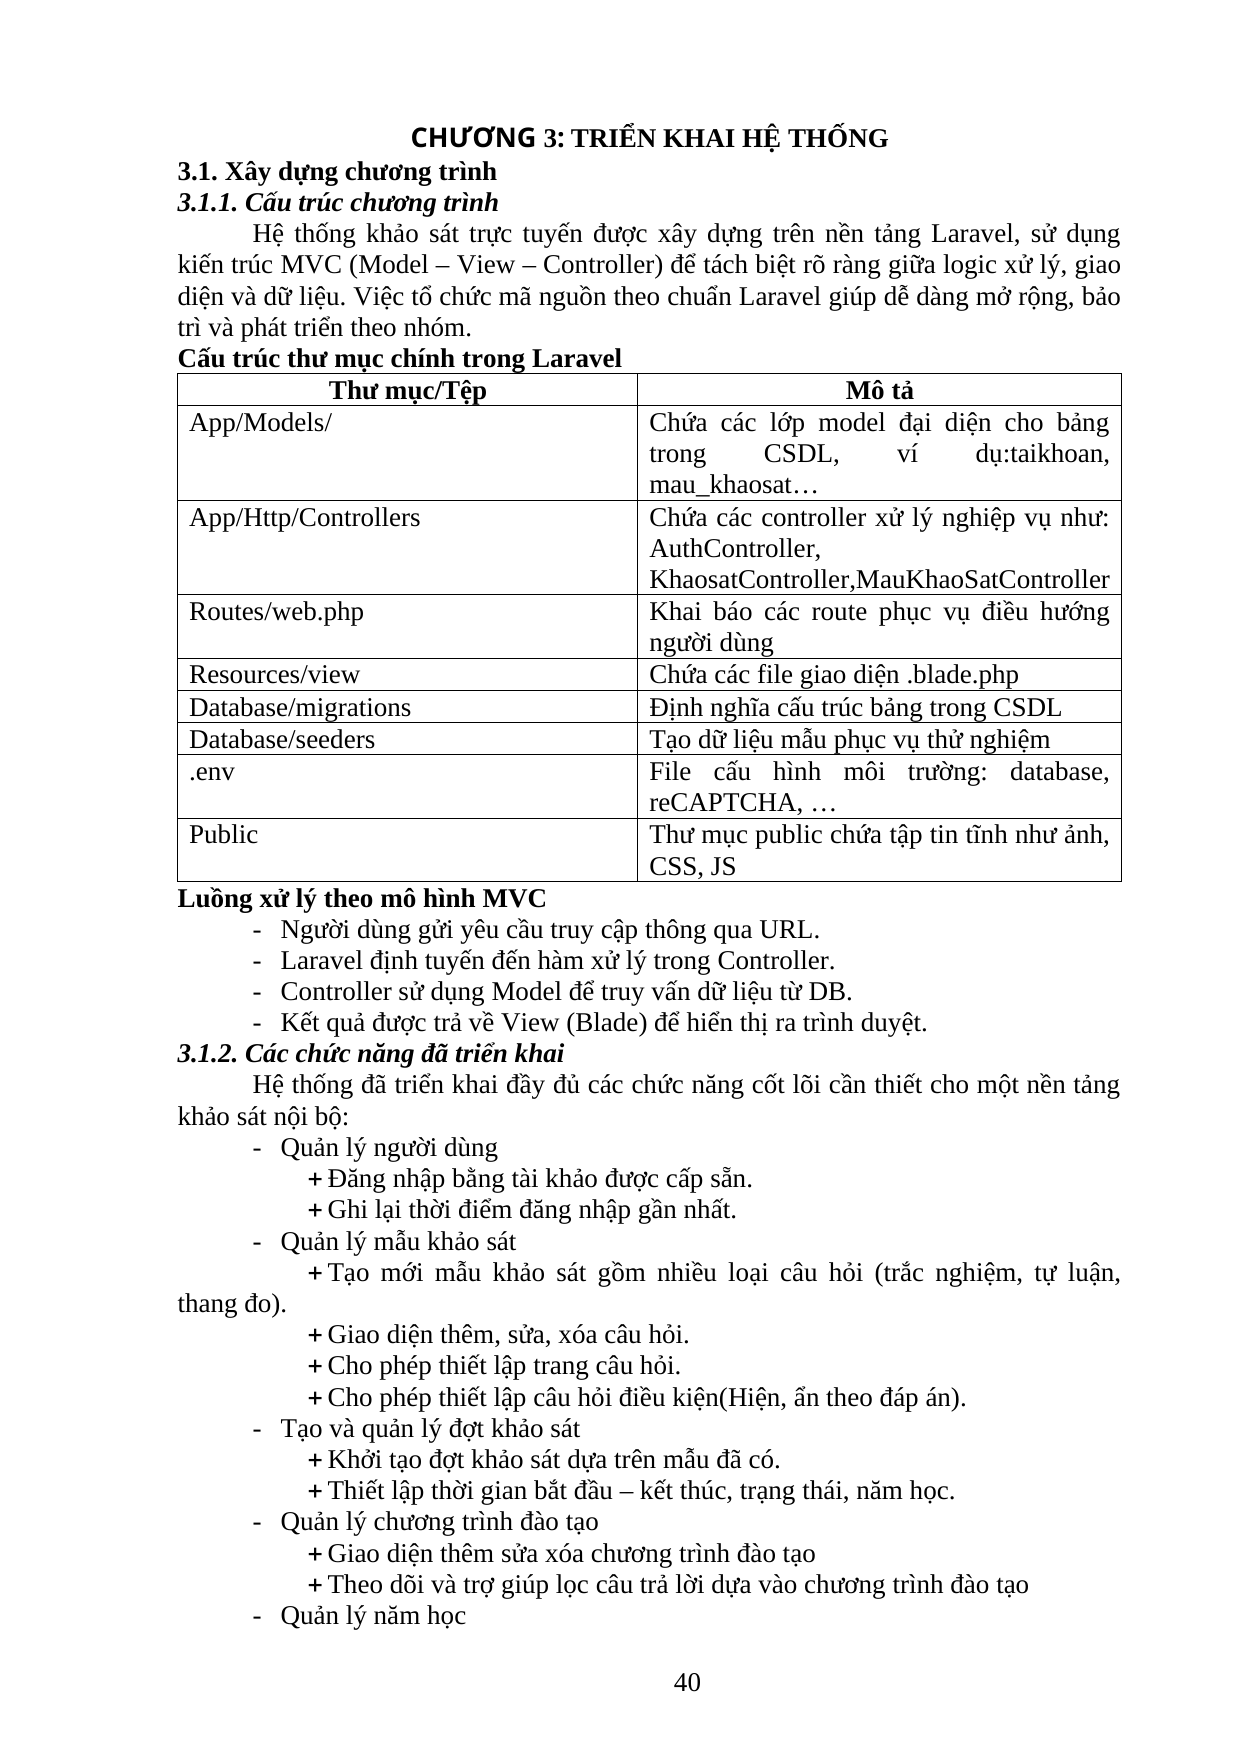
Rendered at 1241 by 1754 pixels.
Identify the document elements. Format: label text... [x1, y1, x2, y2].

table_cell Resources/view [178, 659, 637, 690]
text Hệ thống khảo sát trực tuyến được xây dựng trên nền tảng Laravel, sử dụng kiến trúc MVC (Model – View – Controller) để tách biệt rõ ràng giữa logic xử lý, giao diện và dữ liệu. Việc tổ chức mã nguồn theo chuẩn Laravel giúp dễ dàng mở rộng, bảo trì và phát triển theo nhóm. [177, 217, 1122, 342]
table_cell Chứa các lớp model đại diện cho bảng trong CSDL, ví dụ:taikhoan, mau_khaosat… [638, 406, 1121, 500]
table_cell App/Http/Controllers [178, 501, 637, 594]
table_cell Tạo dữ liệu mẫu phục vụ thử nghiệm [638, 723, 1121, 754]
table_cell Khai báo các route phục vụ điều hướng người dùng [638, 595, 1121, 657]
text Quản lý người dùng [177, 1131, 1122, 1162]
text Đăng nhập bằng tài khảo được cấp sẵn. [177, 1162, 1122, 1193]
text Thiết lập thời gian bắt đầu – kết thúc, trạng thái, năm học. [177, 1474, 1122, 1506]
subtitle 3.1. Xây dựng chương trình [177, 155, 1122, 186]
table_cell App/Models/ [178, 406, 637, 500]
text Tạo mới mẫu khảo sát gồm nhiều loại câu hỏi (trắc nghiệm, tự luận, thang đo). [177, 1256, 1122, 1318]
text Laravel định tuyến đến hàm xử lý trong Controller. [177, 944, 1122, 975]
text Cho phép thiết lập trang câu hỏi. [177, 1349, 1122, 1381]
text Quản lý năm học [177, 1599, 1122, 1630]
text Cho phép thiết lập câu hỏi điều kiện(Hiện, ẩn theo đáp án). [177, 1381, 1122, 1412]
text Controller sử dụng Model để truy vấn dữ liệu từ DB. [177, 975, 1122, 1006]
subtitle CHƯƠNG 3: TRIỂN KHAI HỆ THỐNG [177, 118, 1122, 155]
table_cell .env [178, 755, 637, 817]
table_header Thư mục/Tệp [178, 374, 637, 405]
text Cấu trúc thư mục chính trong Laravel [177, 342, 1122, 373]
table_cell Chứa các file giao diện .blade.php [638, 659, 1121, 690]
text Theo dõi và trợ giúp lọc câu trả lời dựa vào chương trình đào tạo [177, 1568, 1122, 1599]
text Luồng xử lý theo mô hình MVC [177, 882, 1122, 913]
text Hệ thống đã triển khai đầy đủ các chức năng cốt lõi cần thiết cho một nền tảng khảo sát nội bộ: [177, 1069, 1122, 1131]
table_cell File cấu hình môi trường: database, reCAPTCHA, … [638, 755, 1121, 817]
table_cell Chứa các controller xử lý nghiệp vụ như: AuthController, KhaosatController,MauKhaoSatController [638, 501, 1121, 594]
subtitle 3.1.1. Cấu trúc chương trình [177, 186, 1122, 217]
table_cell Public [178, 819, 637, 881]
text Giao diện thêm, sửa, xóa câu hỏi. [177, 1318, 1122, 1349]
text Quản lý mẫu khảo sát [177, 1224, 1122, 1256]
table_cell Định nghĩa cấu trúc bảng trong CSDL [638, 691, 1121, 722]
text Khởi tạo đợt khảo sát dựa trên mẫu đã có. [177, 1443, 1122, 1474]
text Kết quả được trả về View (Blade) để hiển thị ra trình duyệt. [177, 1006, 1122, 1037]
table_cell Routes/web.php [178, 595, 637, 657]
table_cell Database/migrations [178, 691, 637, 722]
text Giao diện thêm sửa xóa chương trình đào tạo [177, 1537, 1122, 1568]
text Ghi lại thời điểm đăng nhập gần nhất. [177, 1193, 1122, 1224]
text Quản lý chương trình đào tạo [177, 1506, 1122, 1537]
table_cell Database/seeders [178, 723, 637, 754]
table_cell Thư mục public chứa tập tin tĩnh như ảnh, CSS, JS [638, 819, 1121, 881]
text Tạo và quản lý đợt khảo sát [177, 1412, 1122, 1443]
table_header Mô tả [638, 374, 1121, 405]
text Người dùng gửi yêu cầu truy cập thông qua URL. [177, 913, 1122, 944]
subtitle 3.1.2. Các chức năng đã triển khai [177, 1037, 1122, 1069]
